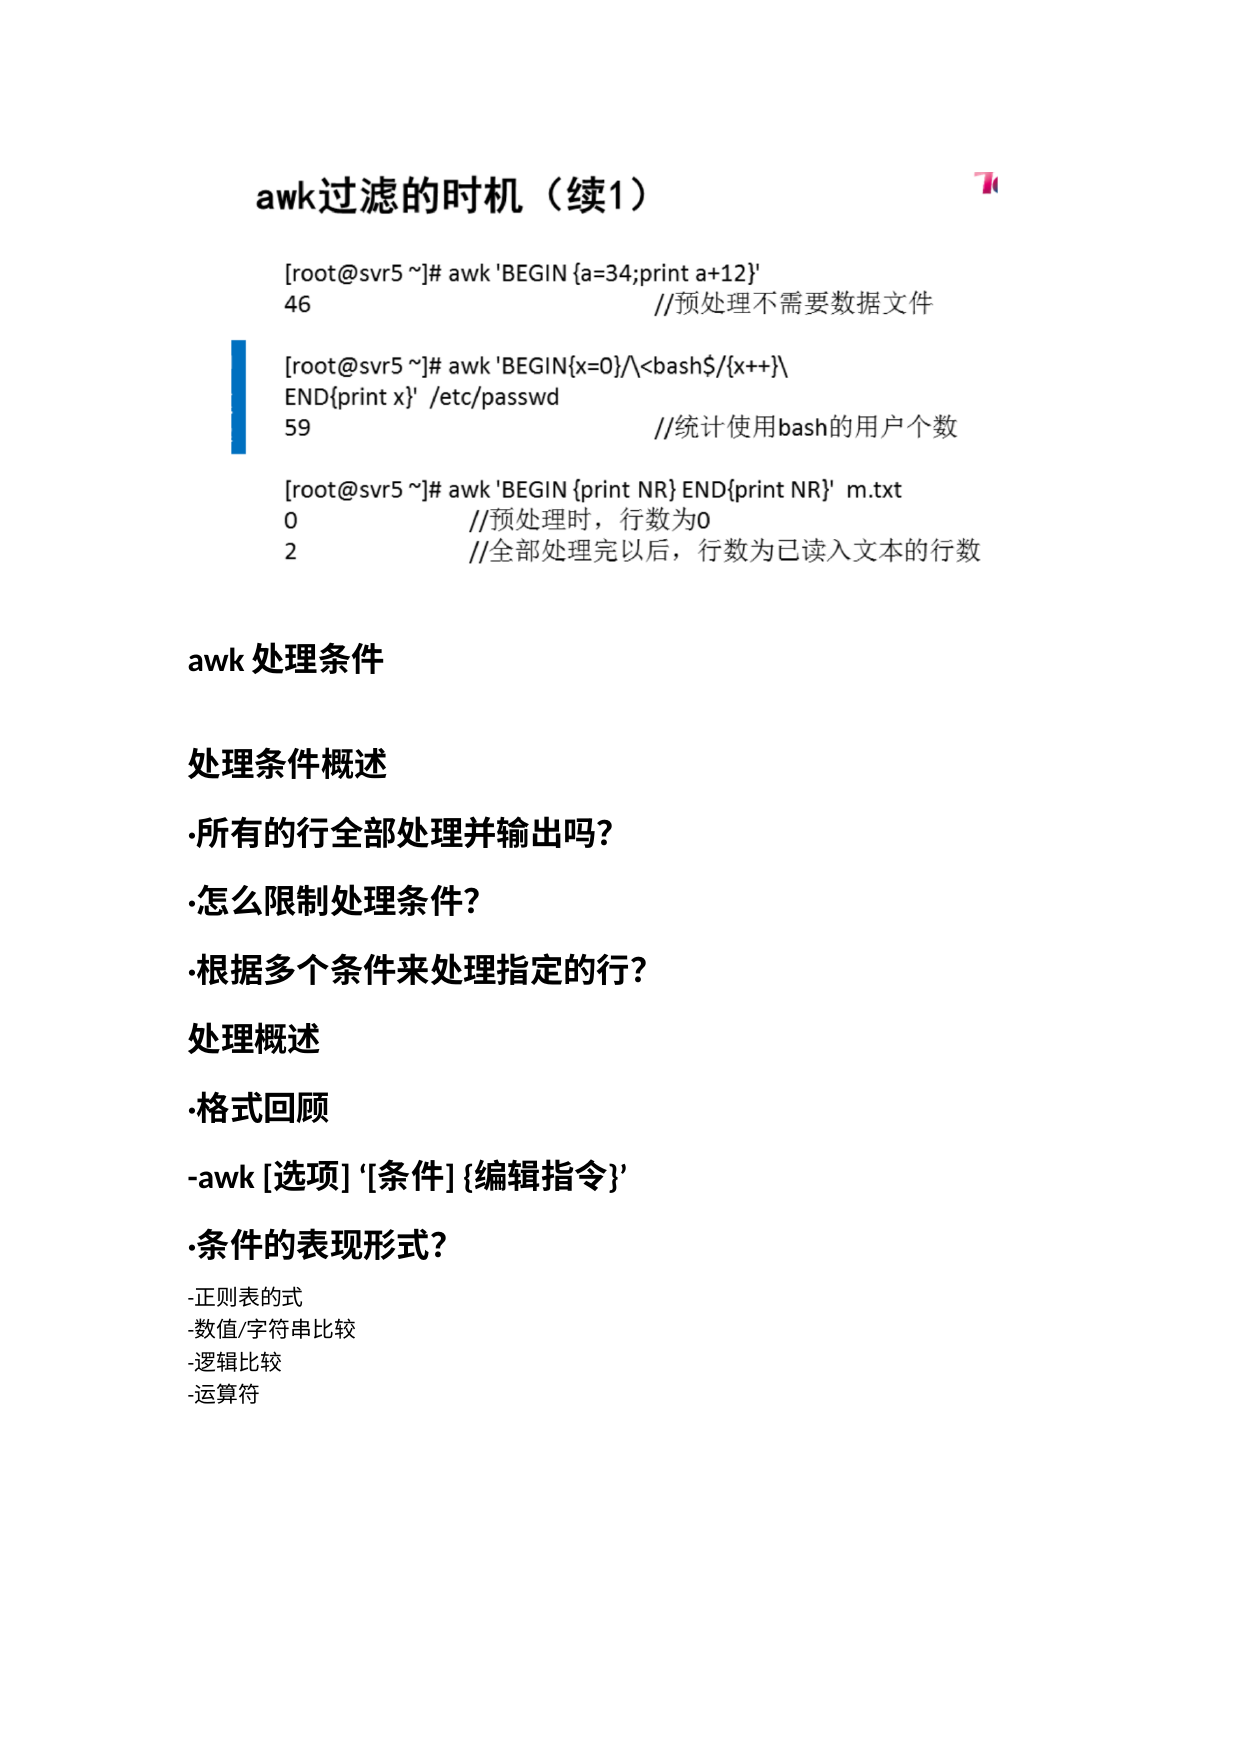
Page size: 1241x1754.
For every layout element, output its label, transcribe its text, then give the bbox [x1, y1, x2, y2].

text awk处理条件 [187, 624, 1049, 689]
text ·格式回顾 [187, 1073, 1049, 1138]
text 处理概述 [187, 1004, 1049, 1069]
picture [231, 172, 998, 574]
text ·根据多个条件来处理指定的行？ [187, 936, 1049, 1001]
text -正则表的式 [187, 1279, 1053, 1312]
text -数值/字符串比较 [187, 1312, 1053, 1344]
text ·怎么限制处理条件？ [187, 867, 1049, 932]
text -awk [选项] ‘[条件] {编辑指令}’ [187, 1142, 1049, 1207]
text 处理条件概述 [187, 729, 1049, 794]
text ·所有的行全部处理并输出吗？ [187, 798, 1049, 863]
text -运算符 [187, 1377, 1053, 1409]
text -逻辑比较 [187, 1344, 1053, 1377]
text ·条件的表现形式？ [187, 1211, 1049, 1276]
